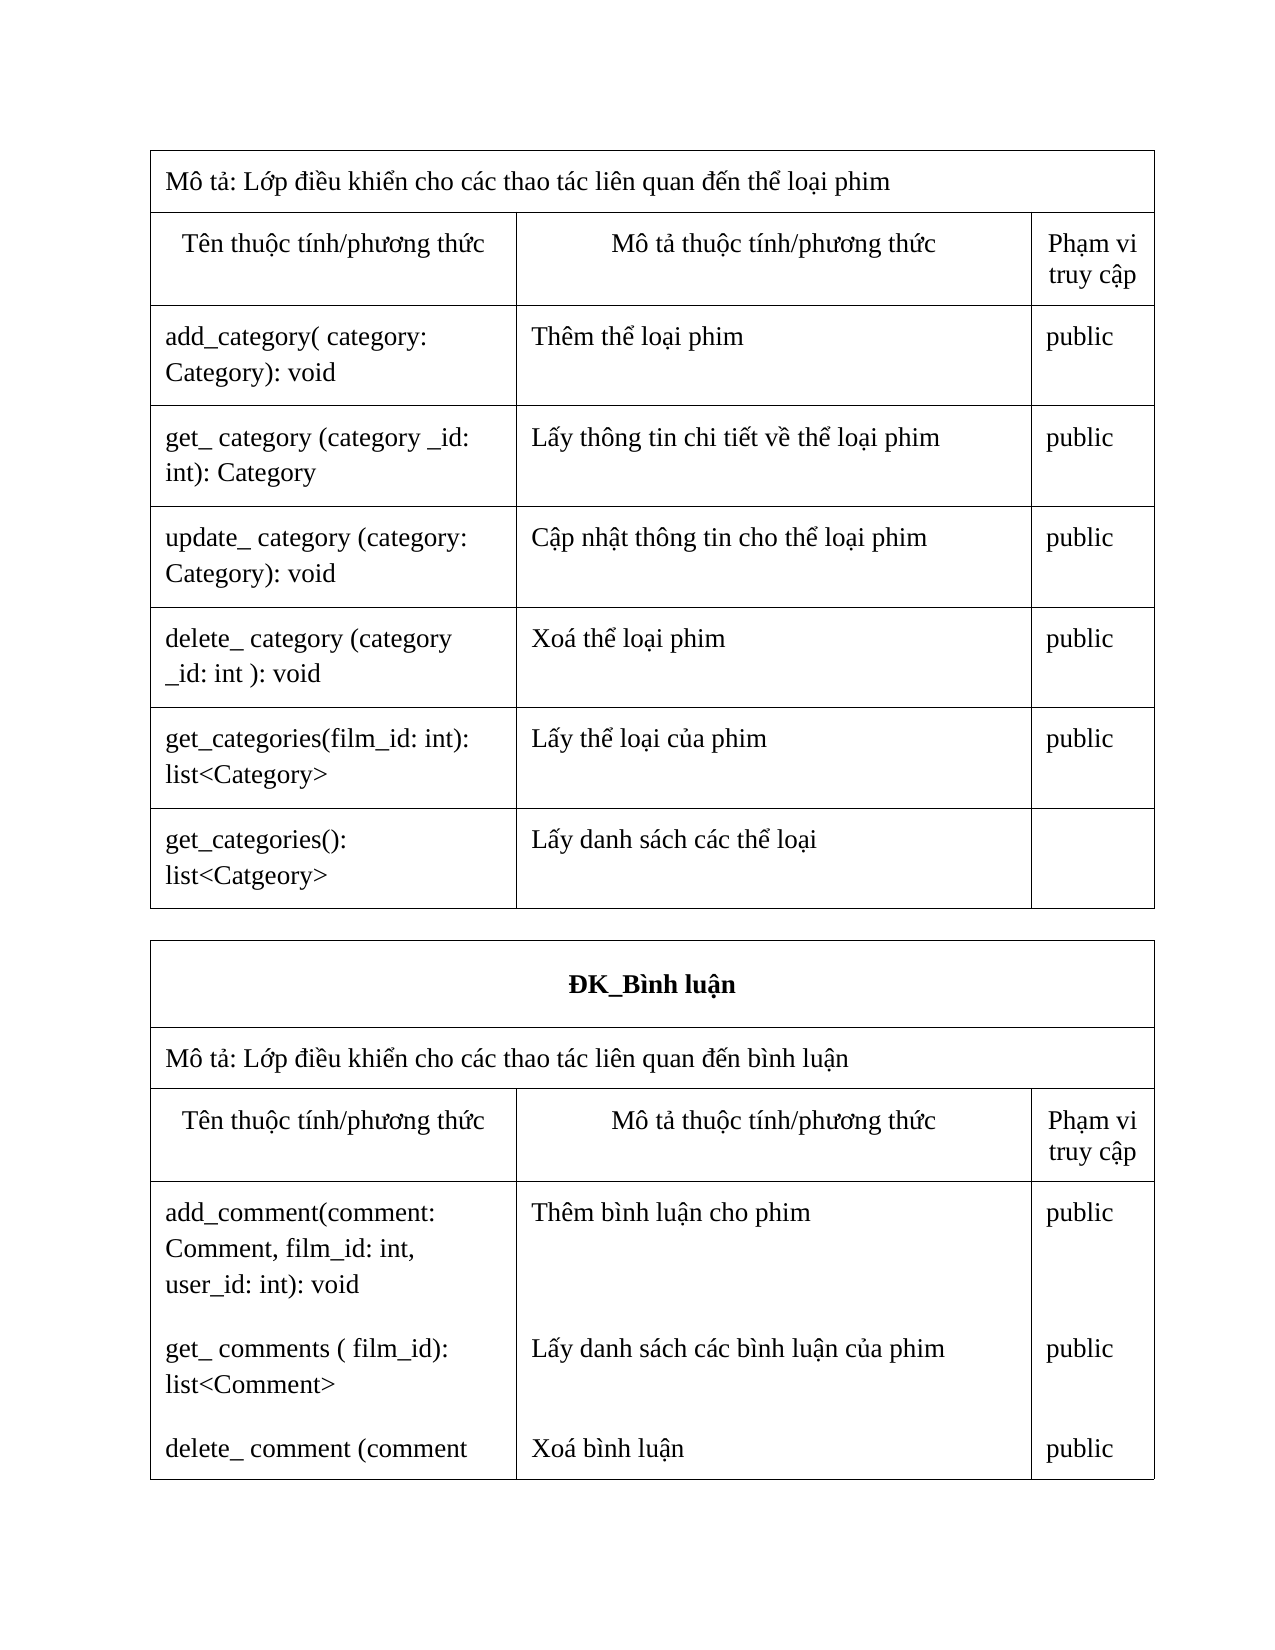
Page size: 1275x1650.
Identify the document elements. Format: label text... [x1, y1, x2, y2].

table_header ĐK_Bình luận [151, 941, 1154, 1027]
table_cell update_ category (category: Category): void [151, 507, 516, 606]
table_cell get_categories(film_id: int): list<Category> [151, 708, 516, 808]
table_cell Tên thuộc tính/phương thức [151, 1089, 516, 1181]
table_cell Phạm vi truy cập [1032, 1089, 1154, 1181]
table_cell Lấy thể loại của phim [517, 708, 1031, 808]
table_cell Mô tả thuộc tính/phương thức [517, 1089, 1031, 1181]
table_cell public [1032, 406, 1154, 506]
table_cell public [1032, 1418, 1154, 1479]
table_cell Lấy danh sách các bình luận của phim [517, 1318, 1031, 1417]
table_cell Mô tả: Lớp điều khiển cho các thao tác liên quan đến bình luận [151, 1028, 1154, 1088]
table_cell Xoá thể loại phim [517, 608, 1031, 707]
table_cell Mô tả: Lớp điều khiển cho các thao tác liên quan đến thể loại phim [151, 151, 1154, 212]
table_cell get_ category (category _id: int): Category [151, 406, 516, 506]
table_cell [151, 1418, 516, 1479]
table_cell add_category( category: Category): void [151, 306, 516, 405]
table_cell public [1032, 507, 1154, 606]
table_cell [1032, 809, 1154, 908]
table_cell Cập nhật thông tin cho thể loại phim [517, 507, 1031, 606]
table_cell Tên thuộc tính/phương thức [151, 213, 516, 304]
table_cell get_categories(): list<Catgeory> [151, 809, 516, 908]
table_cell Lấy danh sách các thể loại [517, 809, 1031, 908]
table_cell Phạm vi truy cập [1032, 213, 1154, 304]
table_cell public [1032, 1318, 1154, 1417]
table_cell Xoá bình luận [517, 1418, 1031, 1479]
table_cell Thêm bình luận cho phim [517, 1182, 1031, 1317]
table_cell public [1032, 306, 1154, 405]
table_cell public [1032, 608, 1154, 707]
table_cell get_ comments ( film_id): list<Comment> [151, 1318, 516, 1417]
table_cell add_comment(comment: Comment, film_id: int, user_id: int): void [151, 1182, 516, 1317]
table_cell delete_ category (category _id: int ): void [151, 608, 516, 707]
table_cell public [1032, 1182, 1154, 1317]
table_cell Thêm thể loại phim [517, 306, 1031, 405]
table_cell Lấy thông tin chi tiết về thể loại phim [517, 406, 1031, 506]
table_cell Mô tả thuộc tính/phương thức [517, 213, 1031, 304]
table_cell public [1032, 708, 1154, 808]
